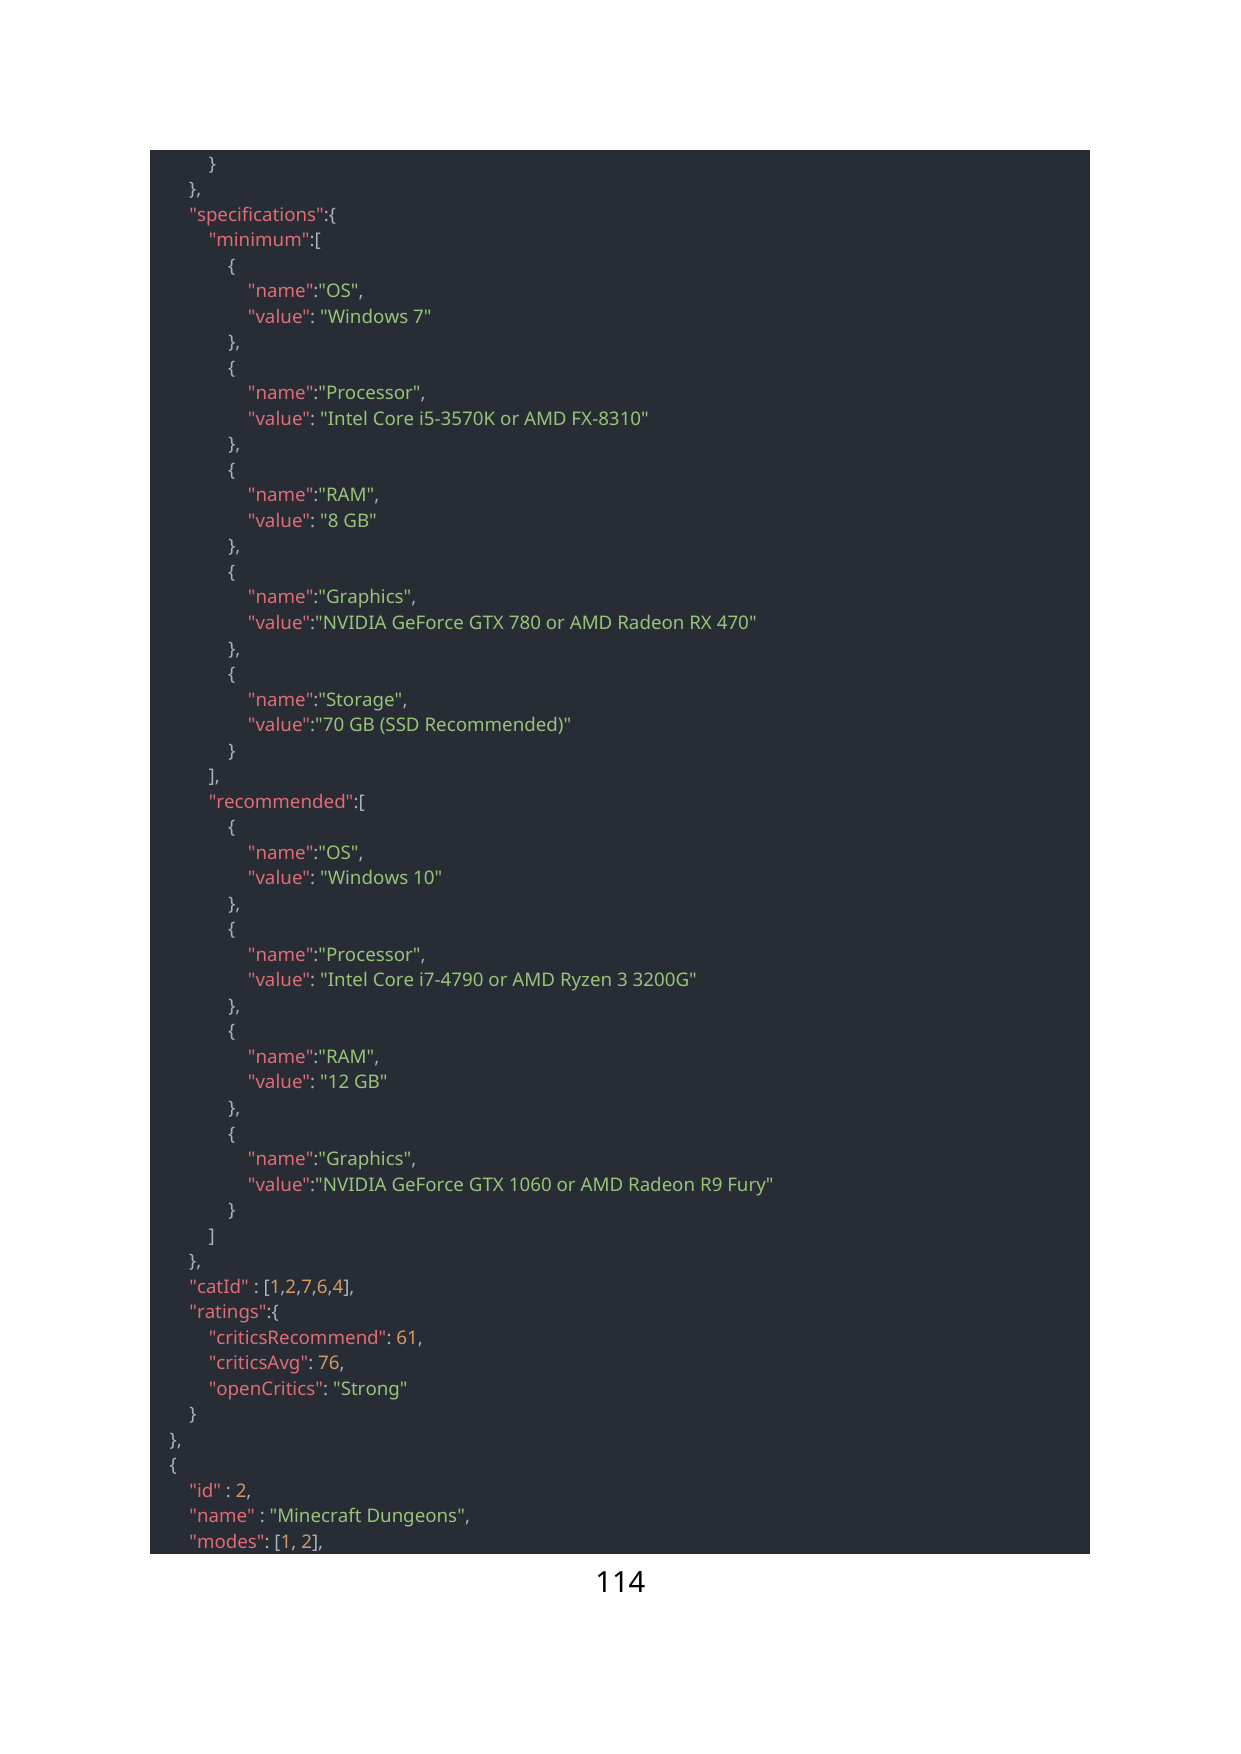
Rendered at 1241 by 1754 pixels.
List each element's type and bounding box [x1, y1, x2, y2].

text [150, 150, 1090, 1554]
